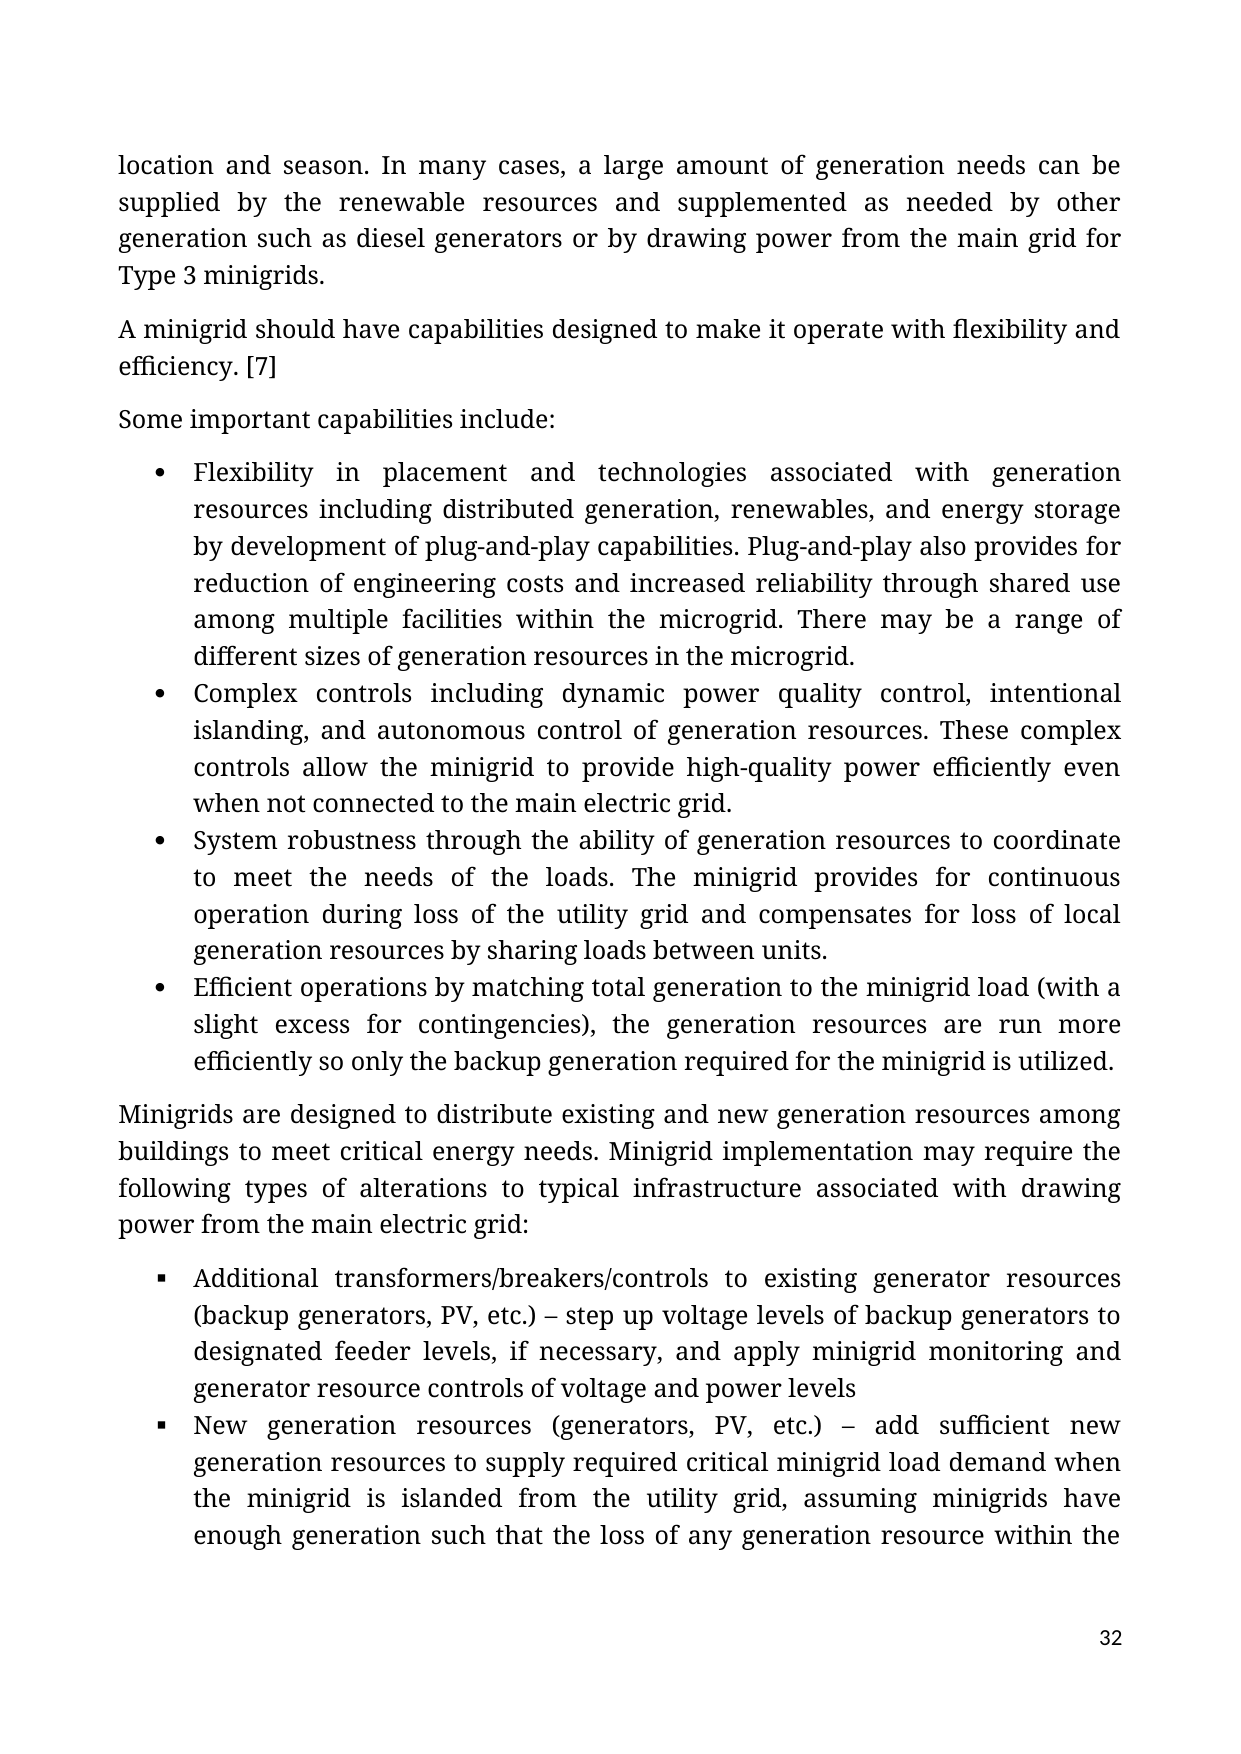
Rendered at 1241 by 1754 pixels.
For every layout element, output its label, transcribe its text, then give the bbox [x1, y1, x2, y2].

list Complex controls including dynamic power quality control, intentional islanding, and autonomous control of generation resources. These complex controls allow the minigrid to provide high-quality power efficiently even when not connected to the main electric grid. [156, 676, 1122, 820]
text Minigrids are designed to distribute existing and new generation resources among buildings to meet critical energy needs. Minigrid implementation may require the following types of alterations to typical infrastructure associated with drawing power from the main electric grid: [118, 1097, 1122, 1241]
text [118, 148, 1122, 292]
text Some important capabilities include: [118, 402, 1122, 436]
list System robustness through the ability of generation resources to coordinate to meet the needs of the loads. The minigrid provides for continuous operation during loss of the utility grid and compensates for loss of local generation resources by sharing loads between units. [156, 823, 1122, 967]
text A minigrid should have capabilities designed to make it operate with flexibility and efficiency. [7] [118, 311, 1122, 382]
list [156, 1408, 1122, 1552]
list Efficient operations by matching total generation to the minigrid load (with a slight excess for contingencies), the generation resources are run more efficiently so only the backup generation required for the minigrid is utilized. [156, 970, 1122, 1077]
list Flexibility in placement and technologies associated with generation resources including distributed generation, renewables, and energy storage by development of plug-and-play capabilities. Plug-and-play also provides for reduction of engineering costs and increased reliability through shared use among multiple facilities within the microgrid. There may be a range of different sizes of generation resources in the microgrid. [156, 455, 1122, 673]
list Additional transformers/breakers/controls to existing generator resources (backup generators, PV, etc.) – step up voltage levels of backup generators to designated feeder levels, if necessary, and apply minigrid monitoring and generator resource controls of voltage and power levels [156, 1261, 1122, 1405]
